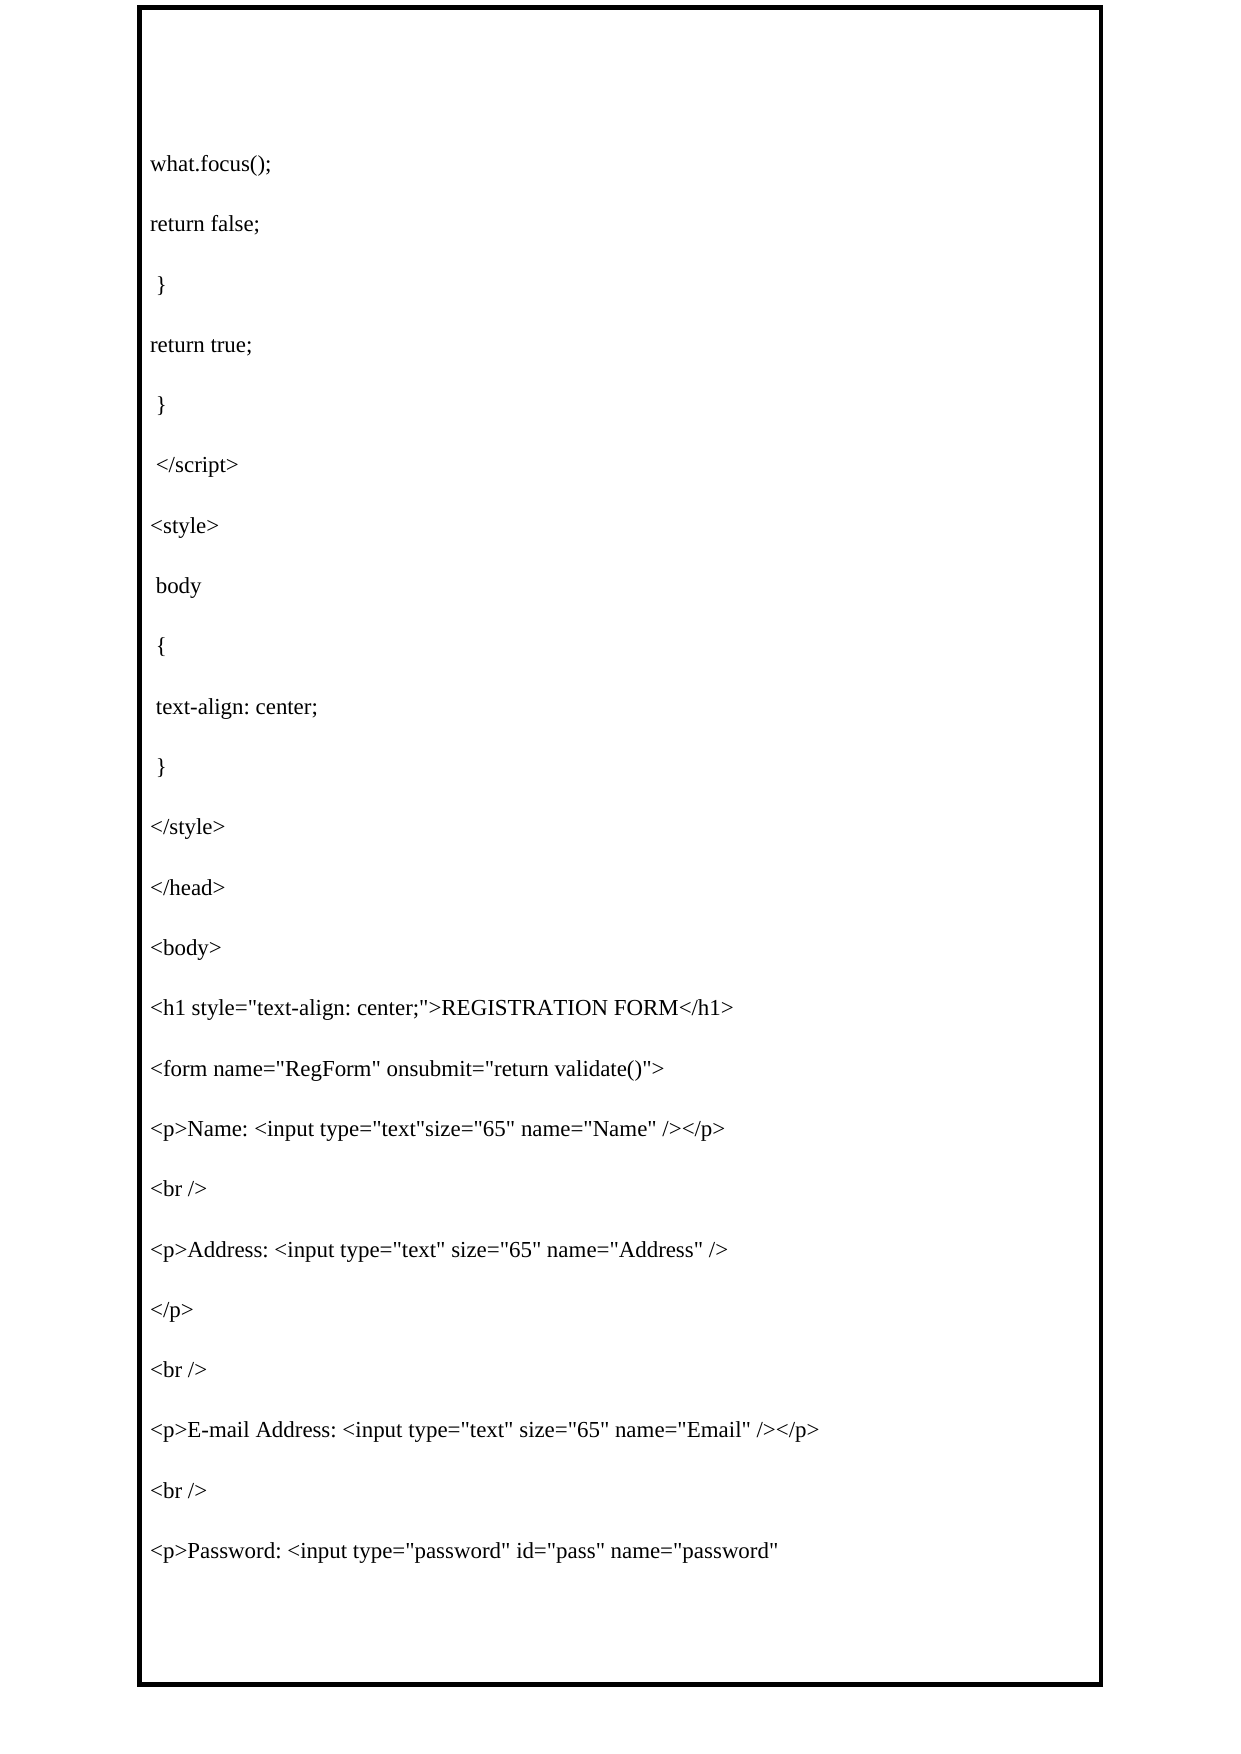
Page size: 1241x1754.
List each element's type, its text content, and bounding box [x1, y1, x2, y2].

text <br /> [150, 1175, 1090, 1202]
text <p>Password: <input type="password" id="pass" name="password" [150, 1537, 1090, 1563]
text </script> [150, 452, 1090, 478]
text <br /> [150, 1356, 1090, 1383]
text <p>E-mail Address: <input type="text" size="65" name="Email" /></p> [150, 1417, 1090, 1443]
text return false; [150, 210, 1090, 237]
text return true; [150, 331, 1090, 357]
text <form name="RegForm" onsubmit="return validate()"> [150, 1055, 1090, 1081]
text { [150, 632, 1090, 659]
text what.focus(); [150, 150, 1090, 176]
text <body> [150, 934, 1090, 960]
text } [150, 753, 1090, 779]
text <p>Name: <input type="text"size="65" name="Name" /></p> [150, 1115, 1090, 1141]
text </head> [150, 874, 1090, 900]
text <p>Address: <input type="text" size="65" name="Address" /> [150, 1236, 1090, 1262]
text </p> [150, 1296, 1090, 1322]
text <br /> [150, 1477, 1090, 1503]
text } [150, 391, 1090, 418]
text <style> [150, 512, 1090, 538]
text </style> [150, 813, 1090, 840]
text text-align: center; [150, 693, 1090, 719]
text } [150, 271, 1090, 297]
text body [150, 572, 1090, 598]
text <h1 style="text-align: center;">REGISTRATION FORM</h1> [150, 994, 1090, 1021]
